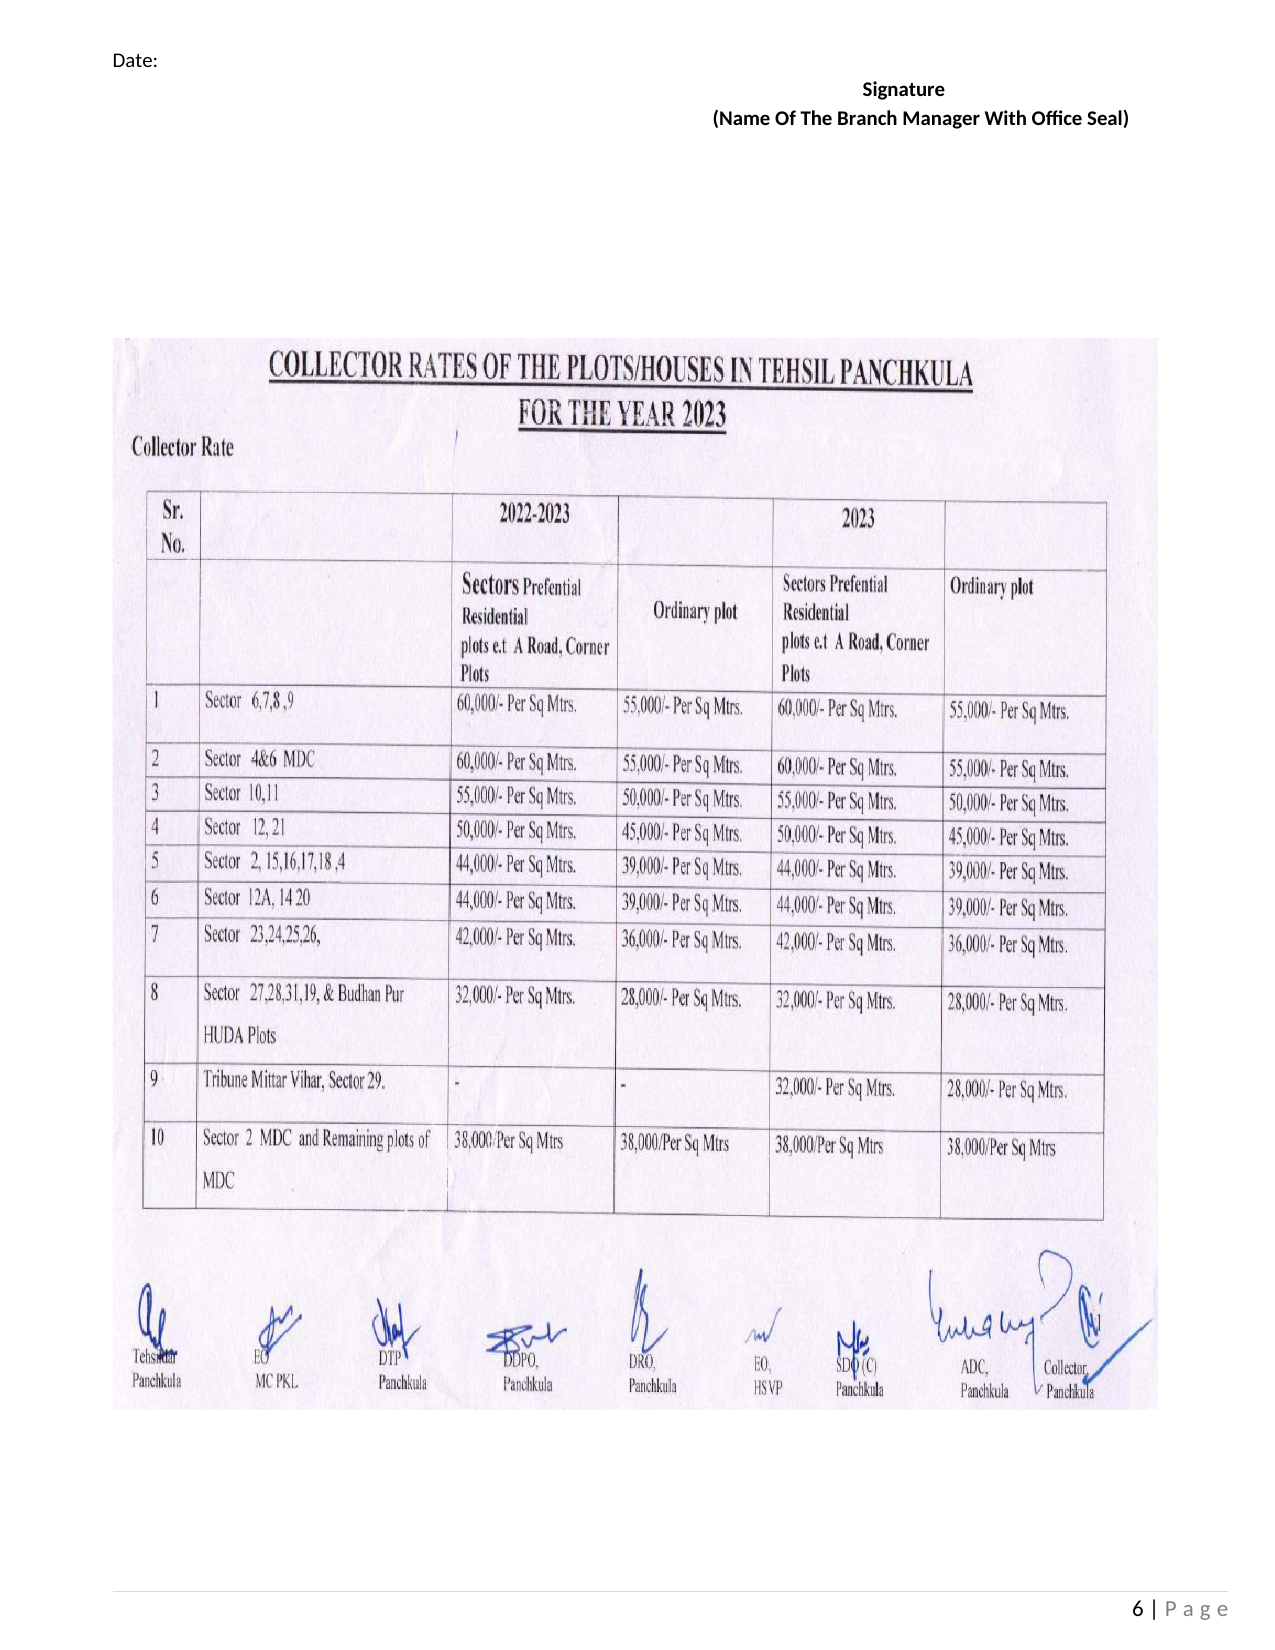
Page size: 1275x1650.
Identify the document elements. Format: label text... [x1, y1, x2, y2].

text (Name Of The Branch Manager With Office Seal) [637, 105, 1228, 131]
text Date: [112, 47, 1228, 72]
text Signature [787, 76, 1228, 101]
